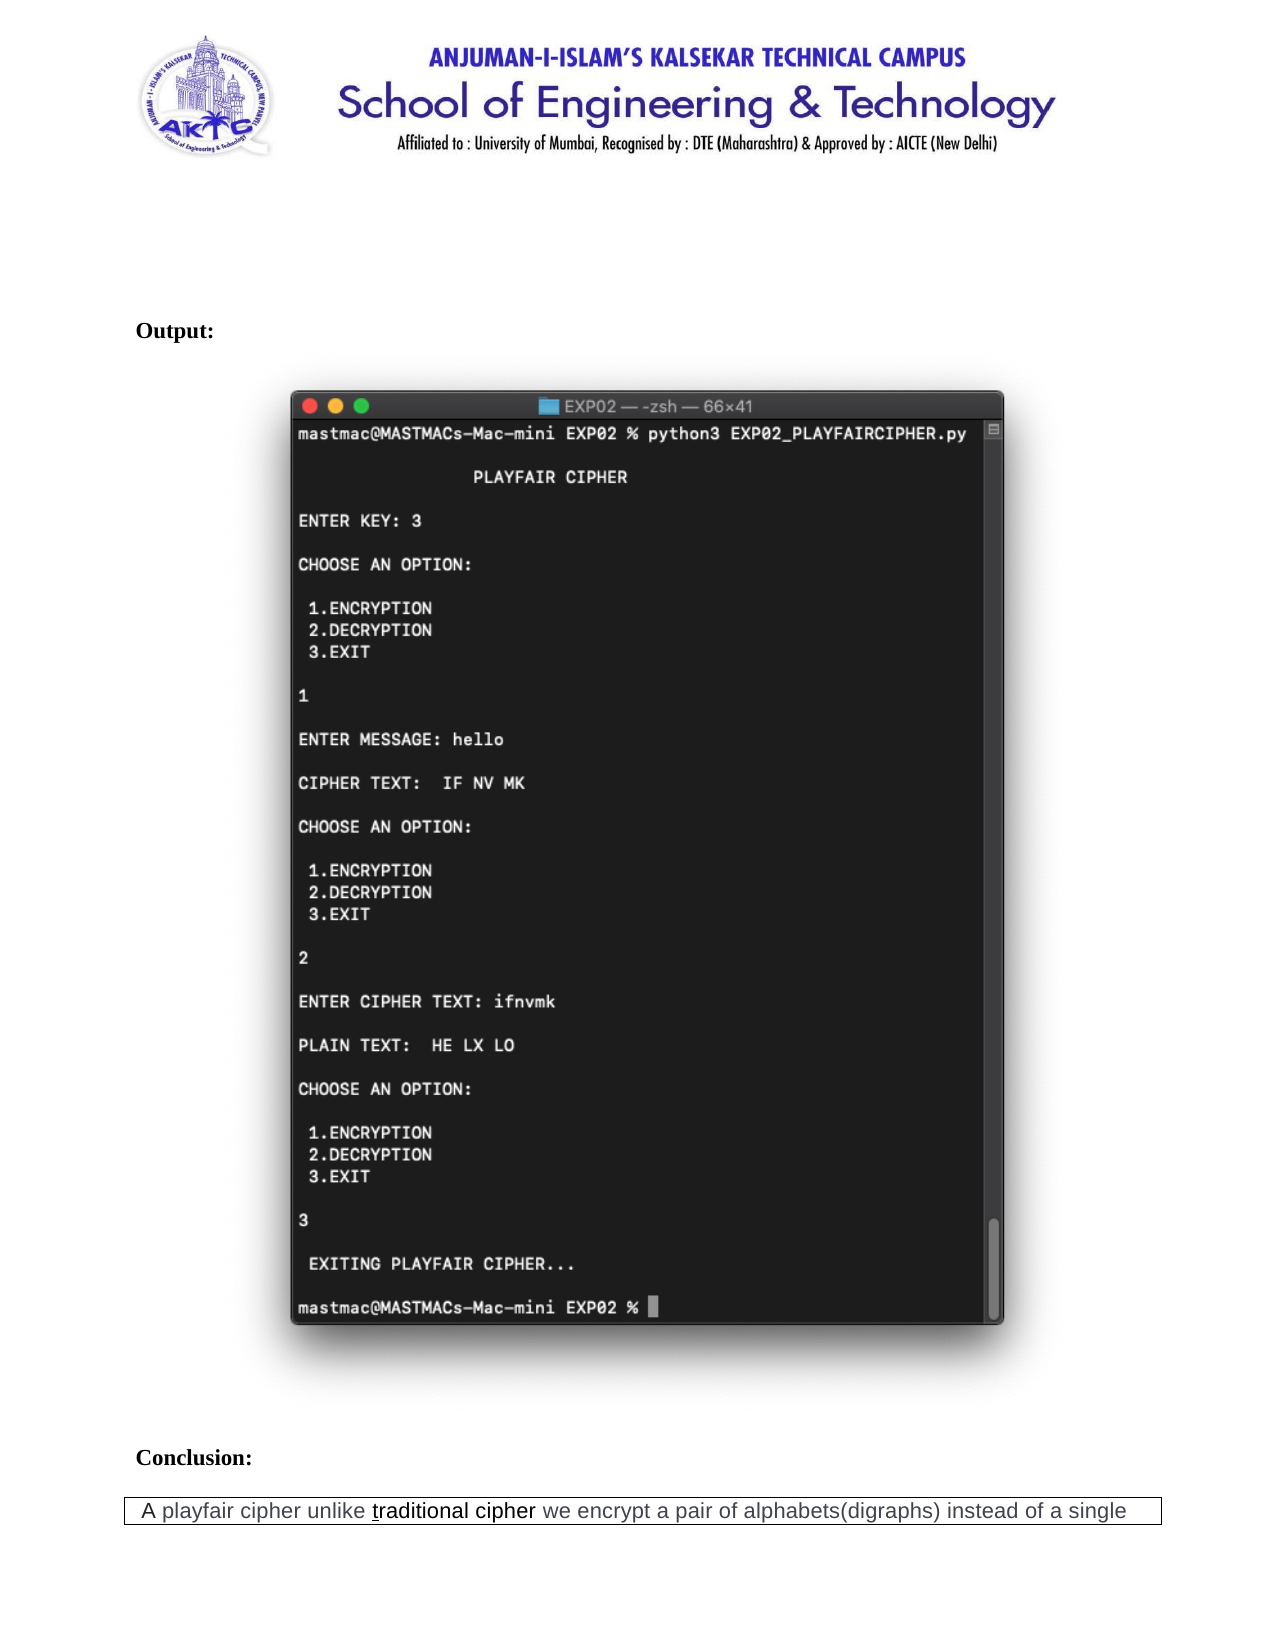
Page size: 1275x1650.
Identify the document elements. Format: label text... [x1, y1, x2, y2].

picture [221, 343, 1075, 1419]
picture [129, 33, 1135, 161]
text Output: [135, 317, 1160, 344]
table_header A playfair cipher unlike traditional cipher we encrypt a pair of alphabets(digraphs) instead of a single [125, 1498, 1161, 1524]
text Conclusion: [135, 1444, 1160, 1470]
